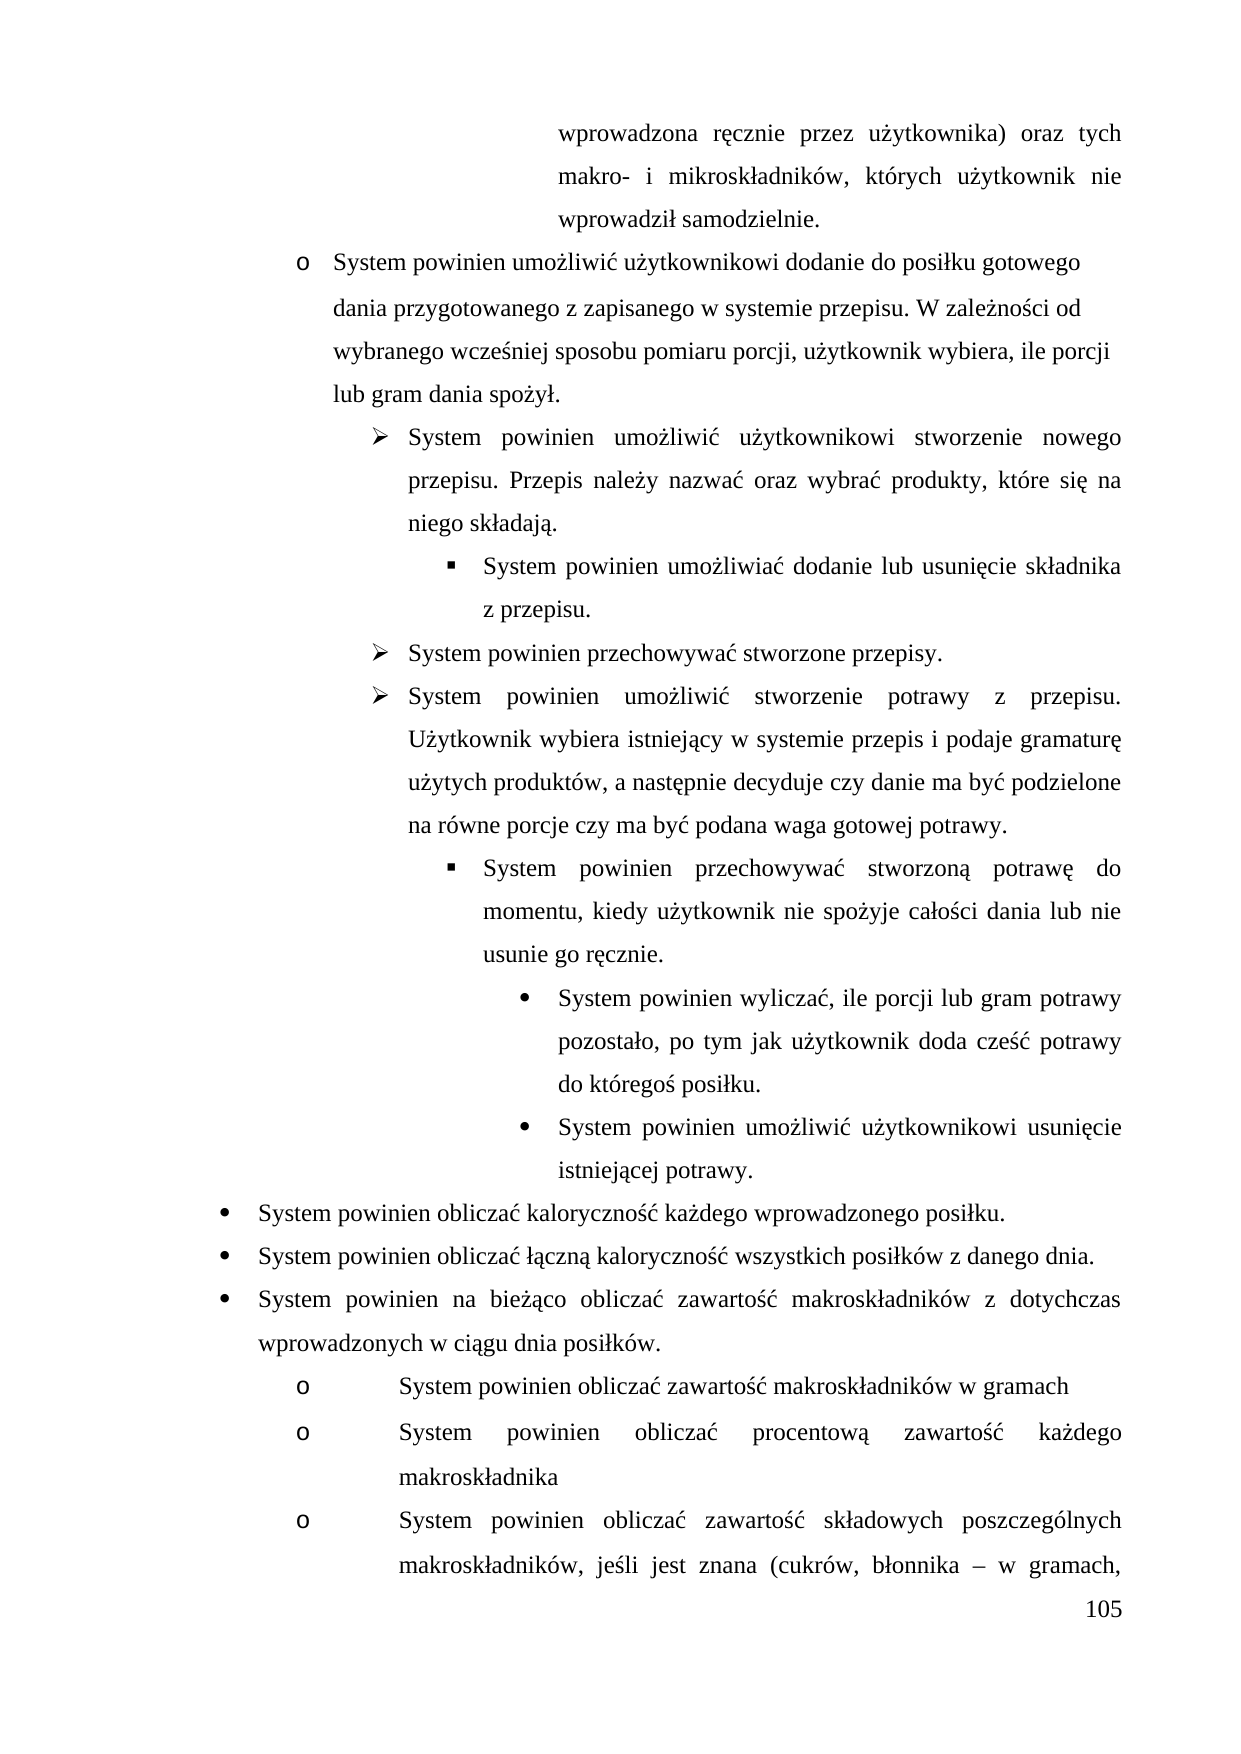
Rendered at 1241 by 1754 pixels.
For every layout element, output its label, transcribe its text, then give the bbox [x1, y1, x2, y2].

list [520, 118, 1122, 233]
list System powinien wyliczać, ile porcji lub gram potrawy pozostało, po tym jak użytkownik doda cześć potrawy do któregoś posiłku. [520, 983, 1122, 1098]
list System powinien przechowywać stworzoną potrawę do momentu, kiedy użytkownik nie spożyje całości dania lub nie usunie go ręcznie. [445, 853, 1122, 968]
list System powinien umożliwić użytkownikowi dodanie do posiłku gotowego dania przygotowanego z zapisanego w systemie przepisu. W zależności od wybranego wcześniej sposobu pomiaru porcji, użytkownik wybiera, ile porcji lub gram dania spożył. [295, 247, 1122, 408]
list System powinien przechowywać stworzone przepisy. [370, 638, 1122, 666]
list System powinien obliczać procentową zawartość każdego makroskładnika [295, 1417, 1122, 1491]
list System powinien umożliwić użytkownikowi stworzenie nowego przepisu. Przepis należy nazwać oraz wybrać produkty, które się na niego składają. [370, 422, 1122, 537]
list System powinien na bieżąco obliczać zawartość makroskładników z dotychczas wprowadzonych w ciągu dnia posiłków. [220, 1284, 1122, 1356]
list System powinien obliczać kaloryczność każdego wprowadzonego posiłku. [220, 1198, 1122, 1227]
list System powinien umożliwić stworzenie potrawy z przepisu. Użytkownik wybiera istniejący w systemie przepis i podaje gramaturę użytych produktów, a następnie decyduje czy danie ma być podzielone na równe porcje czy ma być podana waga gotowej potrawy. [370, 681, 1122, 839]
list System powinien umożliwiać dodanie lub usunięcie składnika z przepisu. [445, 551, 1122, 623]
list System powinien umożliwić użytkownikowi usunięcie istniejącej potrawy. [520, 1112, 1122, 1184]
list System powinien obliczać zawartość makroskładników w gramach [295, 1371, 1122, 1402]
list System powinien obliczać łączną kaloryczność wszystkich posiłków z danego dnia. [220, 1241, 1122, 1270]
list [295, 1505, 1122, 1579]
